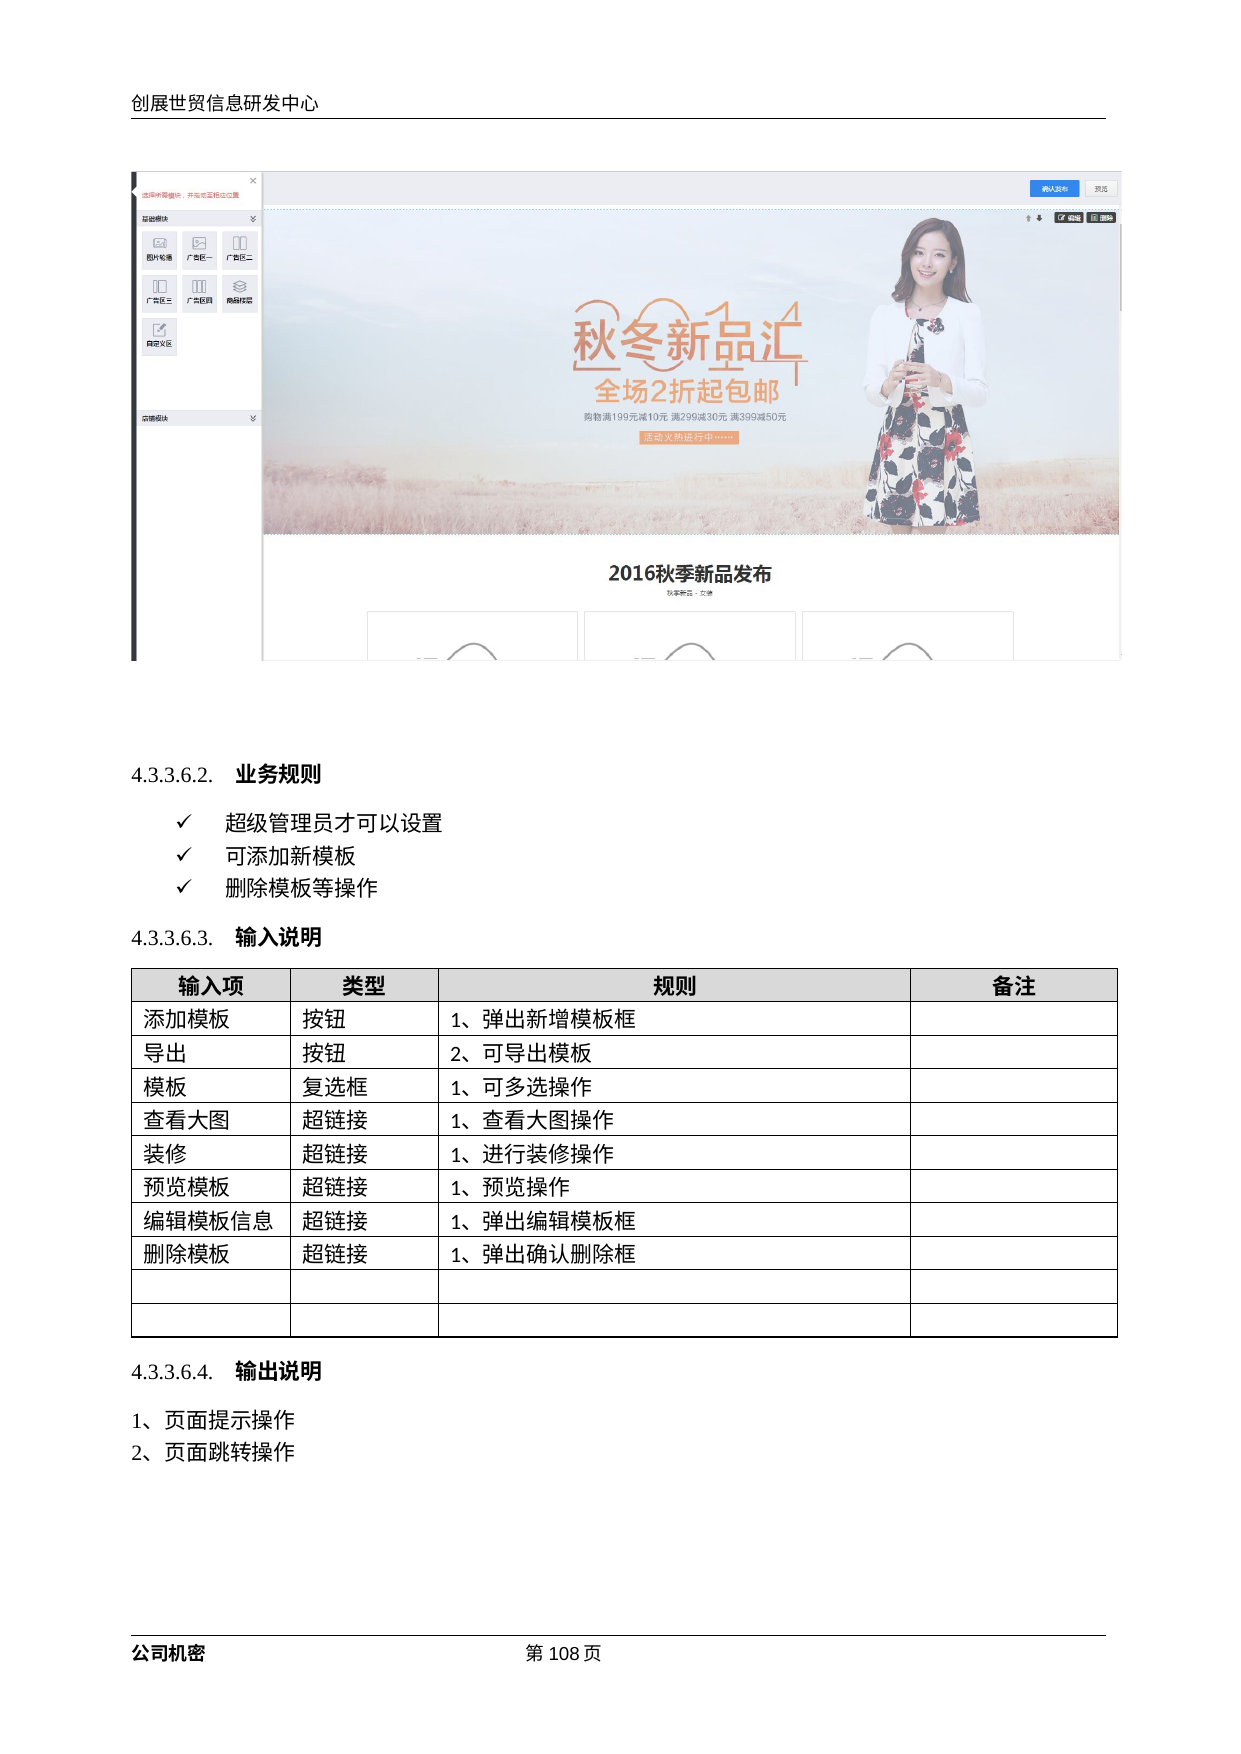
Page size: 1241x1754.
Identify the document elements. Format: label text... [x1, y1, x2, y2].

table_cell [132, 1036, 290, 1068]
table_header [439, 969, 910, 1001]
list 超级管理员才可以设置 [175, 806, 1106, 838]
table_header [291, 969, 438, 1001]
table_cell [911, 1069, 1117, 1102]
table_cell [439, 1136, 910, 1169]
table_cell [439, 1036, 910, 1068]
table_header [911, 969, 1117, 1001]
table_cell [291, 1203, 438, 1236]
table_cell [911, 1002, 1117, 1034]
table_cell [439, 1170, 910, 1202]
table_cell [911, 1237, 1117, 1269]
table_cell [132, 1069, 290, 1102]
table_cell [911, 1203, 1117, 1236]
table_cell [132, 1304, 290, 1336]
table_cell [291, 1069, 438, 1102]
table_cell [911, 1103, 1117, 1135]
subtitle 输出说明 [131, 1354, 1106, 1386]
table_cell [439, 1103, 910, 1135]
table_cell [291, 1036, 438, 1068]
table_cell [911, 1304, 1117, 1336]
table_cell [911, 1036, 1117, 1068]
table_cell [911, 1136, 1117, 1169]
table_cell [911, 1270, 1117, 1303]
text 1、页面提示操作 [131, 1402, 1106, 1435]
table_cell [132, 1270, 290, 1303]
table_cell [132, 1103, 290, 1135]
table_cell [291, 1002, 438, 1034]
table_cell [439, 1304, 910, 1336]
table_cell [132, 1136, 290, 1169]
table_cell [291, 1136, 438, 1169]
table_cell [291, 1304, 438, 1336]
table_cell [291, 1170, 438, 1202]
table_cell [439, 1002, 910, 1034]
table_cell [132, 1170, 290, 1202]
text 2、页面跳转操作 [131, 1435, 1106, 1467]
picture [131, 171, 1122, 661]
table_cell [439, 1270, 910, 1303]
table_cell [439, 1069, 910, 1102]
list 删除模板等操作 [175, 871, 1106, 903]
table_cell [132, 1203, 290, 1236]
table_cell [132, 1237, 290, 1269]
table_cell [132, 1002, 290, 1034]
subtitle 输入说明 [131, 919, 1106, 952]
list 可添加新模板 [175, 838, 1106, 871]
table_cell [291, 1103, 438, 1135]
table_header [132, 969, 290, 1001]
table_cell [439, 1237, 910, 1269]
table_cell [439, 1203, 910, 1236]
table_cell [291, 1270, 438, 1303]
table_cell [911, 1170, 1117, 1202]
subtitle 业务规则 [131, 757, 1106, 789]
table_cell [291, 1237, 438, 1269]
